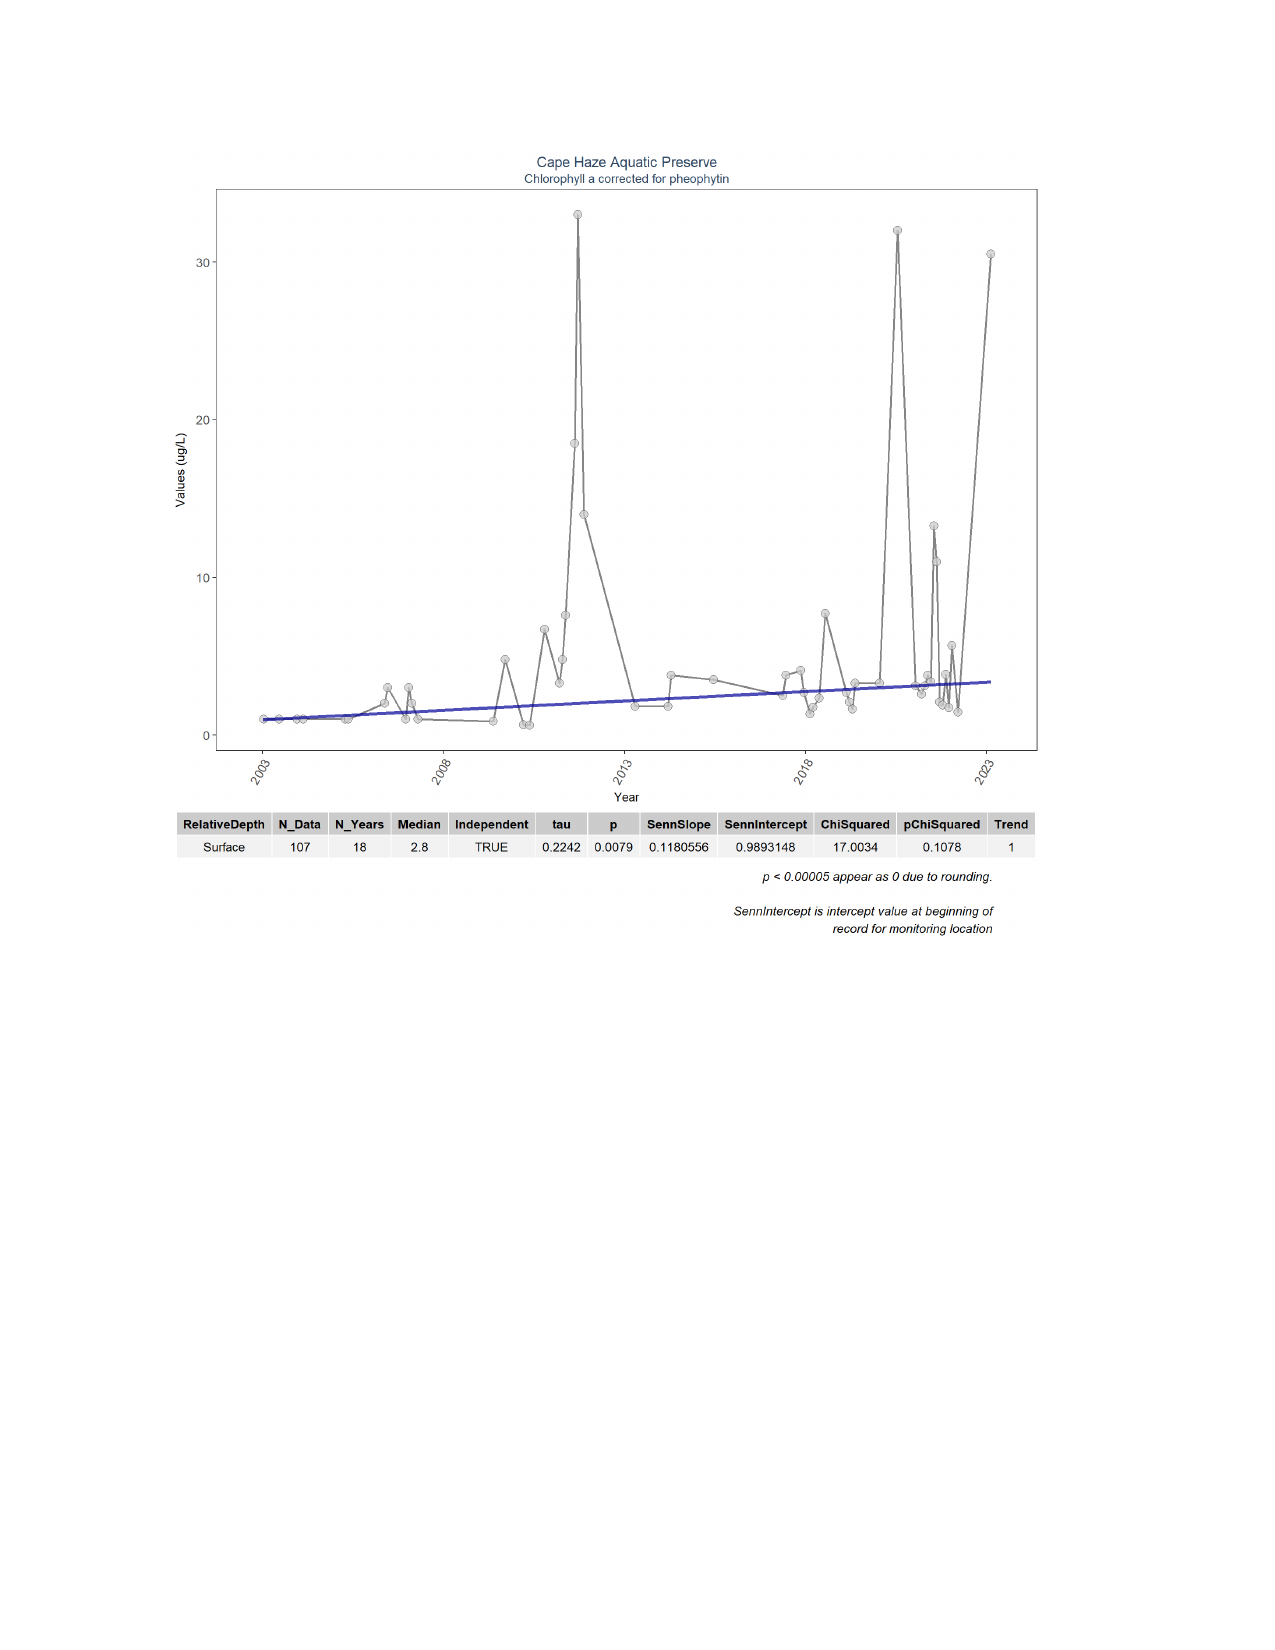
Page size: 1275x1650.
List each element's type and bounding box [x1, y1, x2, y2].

picture [168, 150, 1044, 938]
